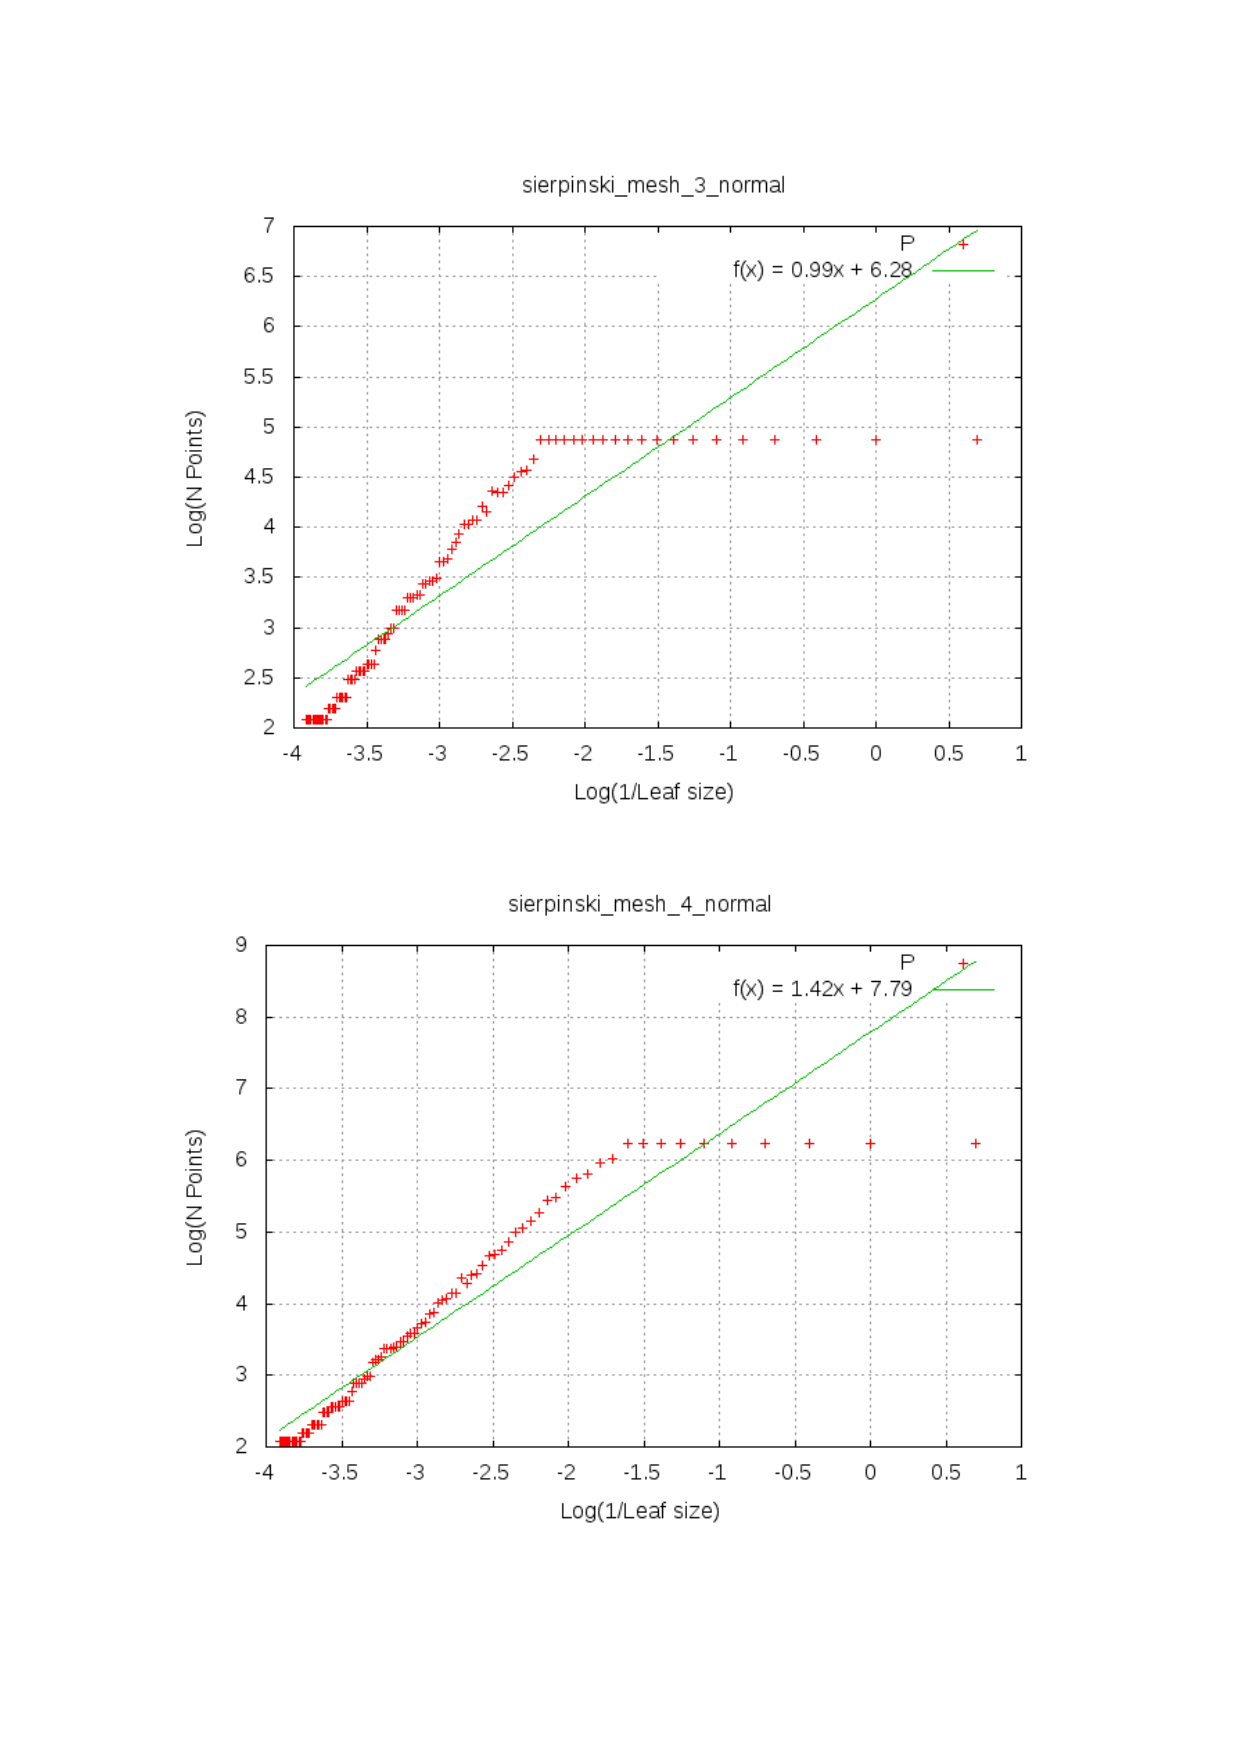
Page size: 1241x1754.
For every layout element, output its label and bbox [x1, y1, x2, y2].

picture [177, 866, 1063, 1531]
picture [177, 147, 1063, 812]
